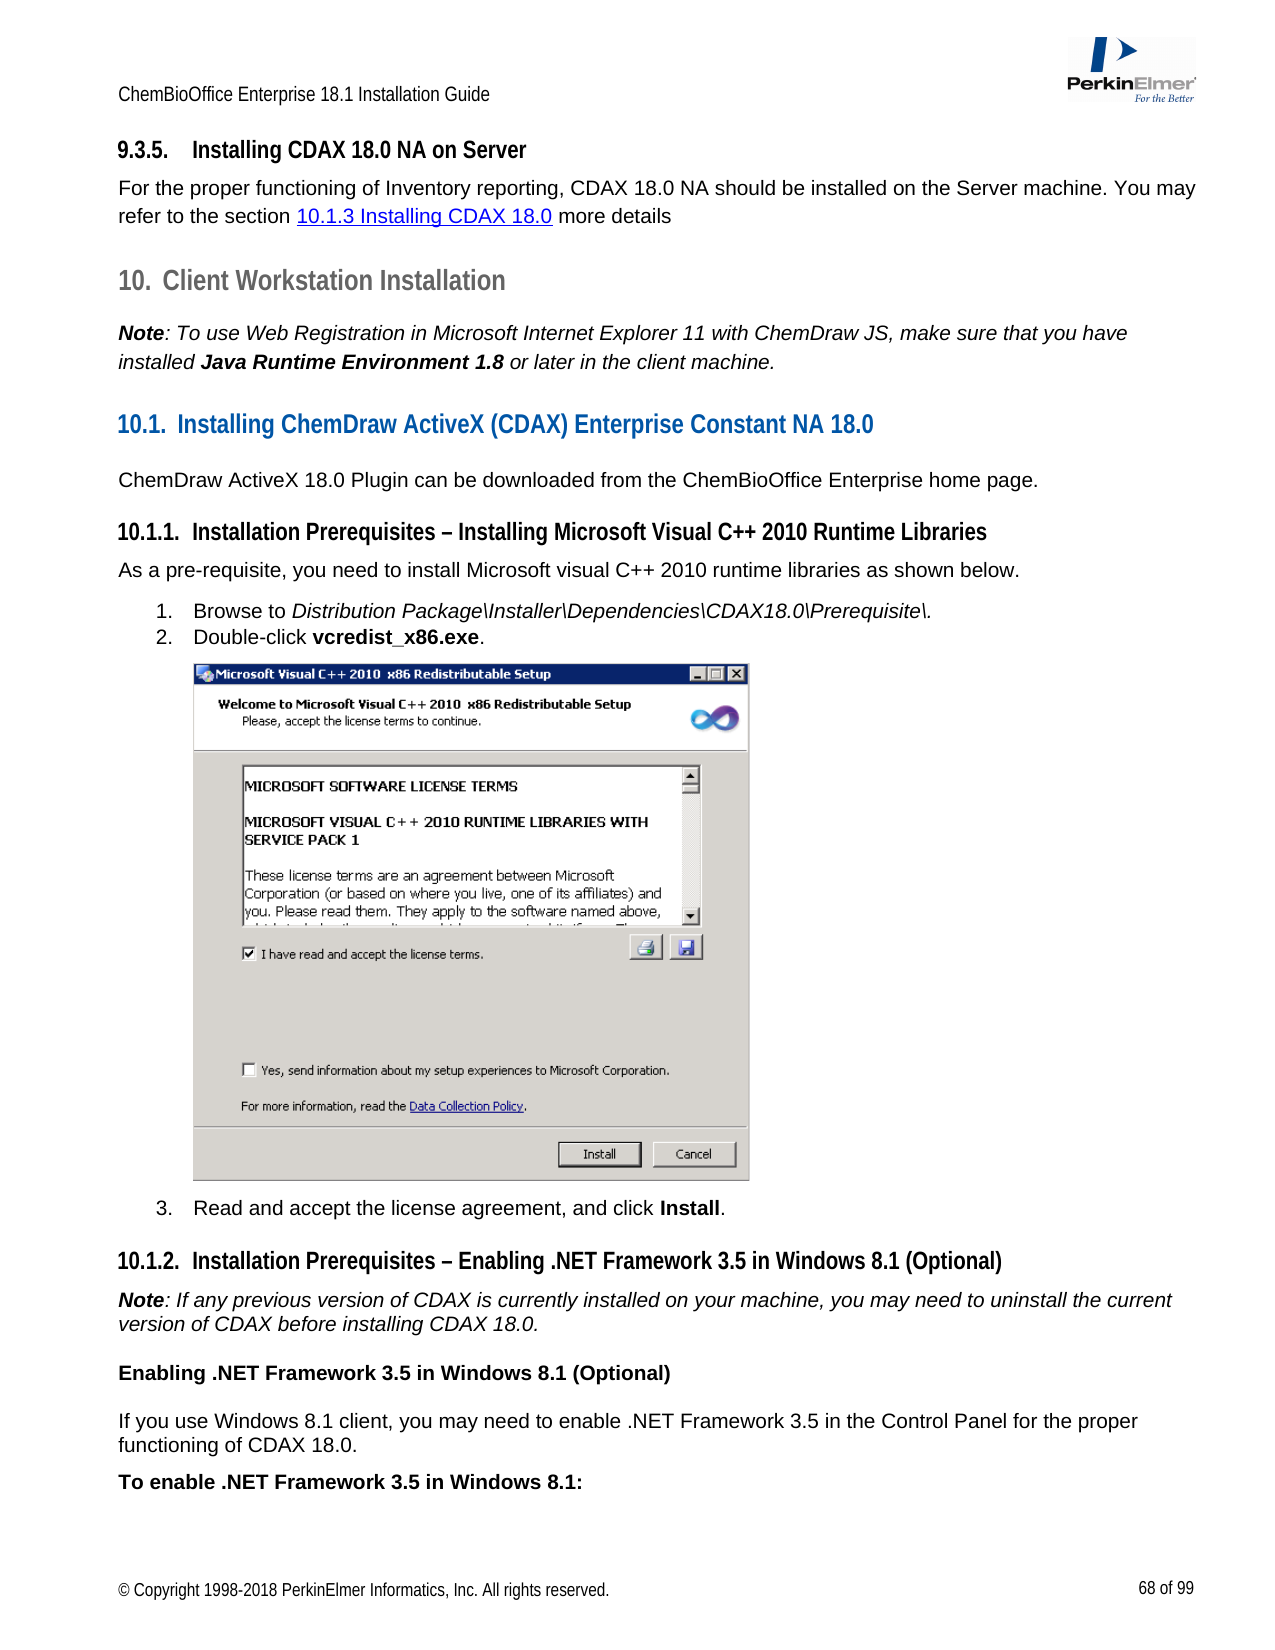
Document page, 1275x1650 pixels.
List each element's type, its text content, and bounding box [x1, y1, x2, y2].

text Note: If any previous version of CDAX is currently installed on your machine, you may need to uninstall the current version of CDAX before installing CDAX 18.0. [118, 1287, 1204, 1335]
list Double-click vcredist_x86.exe. [156, 625, 1204, 649]
picture [1067, 37, 1197, 102]
picture [193, 663, 750, 1181]
list Browse to Distribution Package\Installer\Dependencies\CDAX18.0\Prerequisite\. [156, 599, 1204, 623]
text To enable .NET Framework 3.5 in Windows 8.1: [118, 1470, 1204, 1494]
subtitle Installing ChemDraw ActiveX (CDAX) Enterprise Constant NA 18.0 [117, 408, 1204, 439]
subtitle Client Workstation Installation [118, 256, 1204, 296]
text Note: To use Web Registration in Microsoft Internet Explorer 11 with ChemDraw JS, make sure that you have installed Java Runtime Environment 1.8 or later in the client machine. [118, 321, 1204, 374]
list Read and accept the license agreement, and click Install. [156, 1196, 1204, 1219]
text Enabling .NET Framework 3.5 in Windows 8.1 (Optional) [118, 1360, 1204, 1384]
subtitle Installation Prerequisites – Enabling .NET Framework 3.5 in Windows 8.1 (Optional) [117, 1246, 1204, 1275]
text If you use Windows 8.1 client, you may need to enable .NET Framework 3.5 in the Control Panel for the proper functioning of CDAX 18.0. [118, 1409, 1204, 1457]
subtitle Installing CDAX 18.0 NA on Server [117, 135, 1204, 164]
subtitle Installation Prerequisites – Installing Microsoft Visual C++ 2010 Runtime Libraries [117, 517, 1204, 546]
text As a pre-requisite, you need to install Microsoft visual C++ 2010 runtime libraries as shown below. [118, 558, 1204, 582]
text ChemDraw ActiveX 18.0 Plugin can be downloaded from the ChemBioOffice Enterprise home page. [118, 468, 1204, 492]
text For the proper functioning of Inventory reporting, CDAX 18.0 NA should be installed on the Server machine. You may refer to the section 10.1.3 Installing CDAX 18.0 more details [118, 176, 1204, 228]
